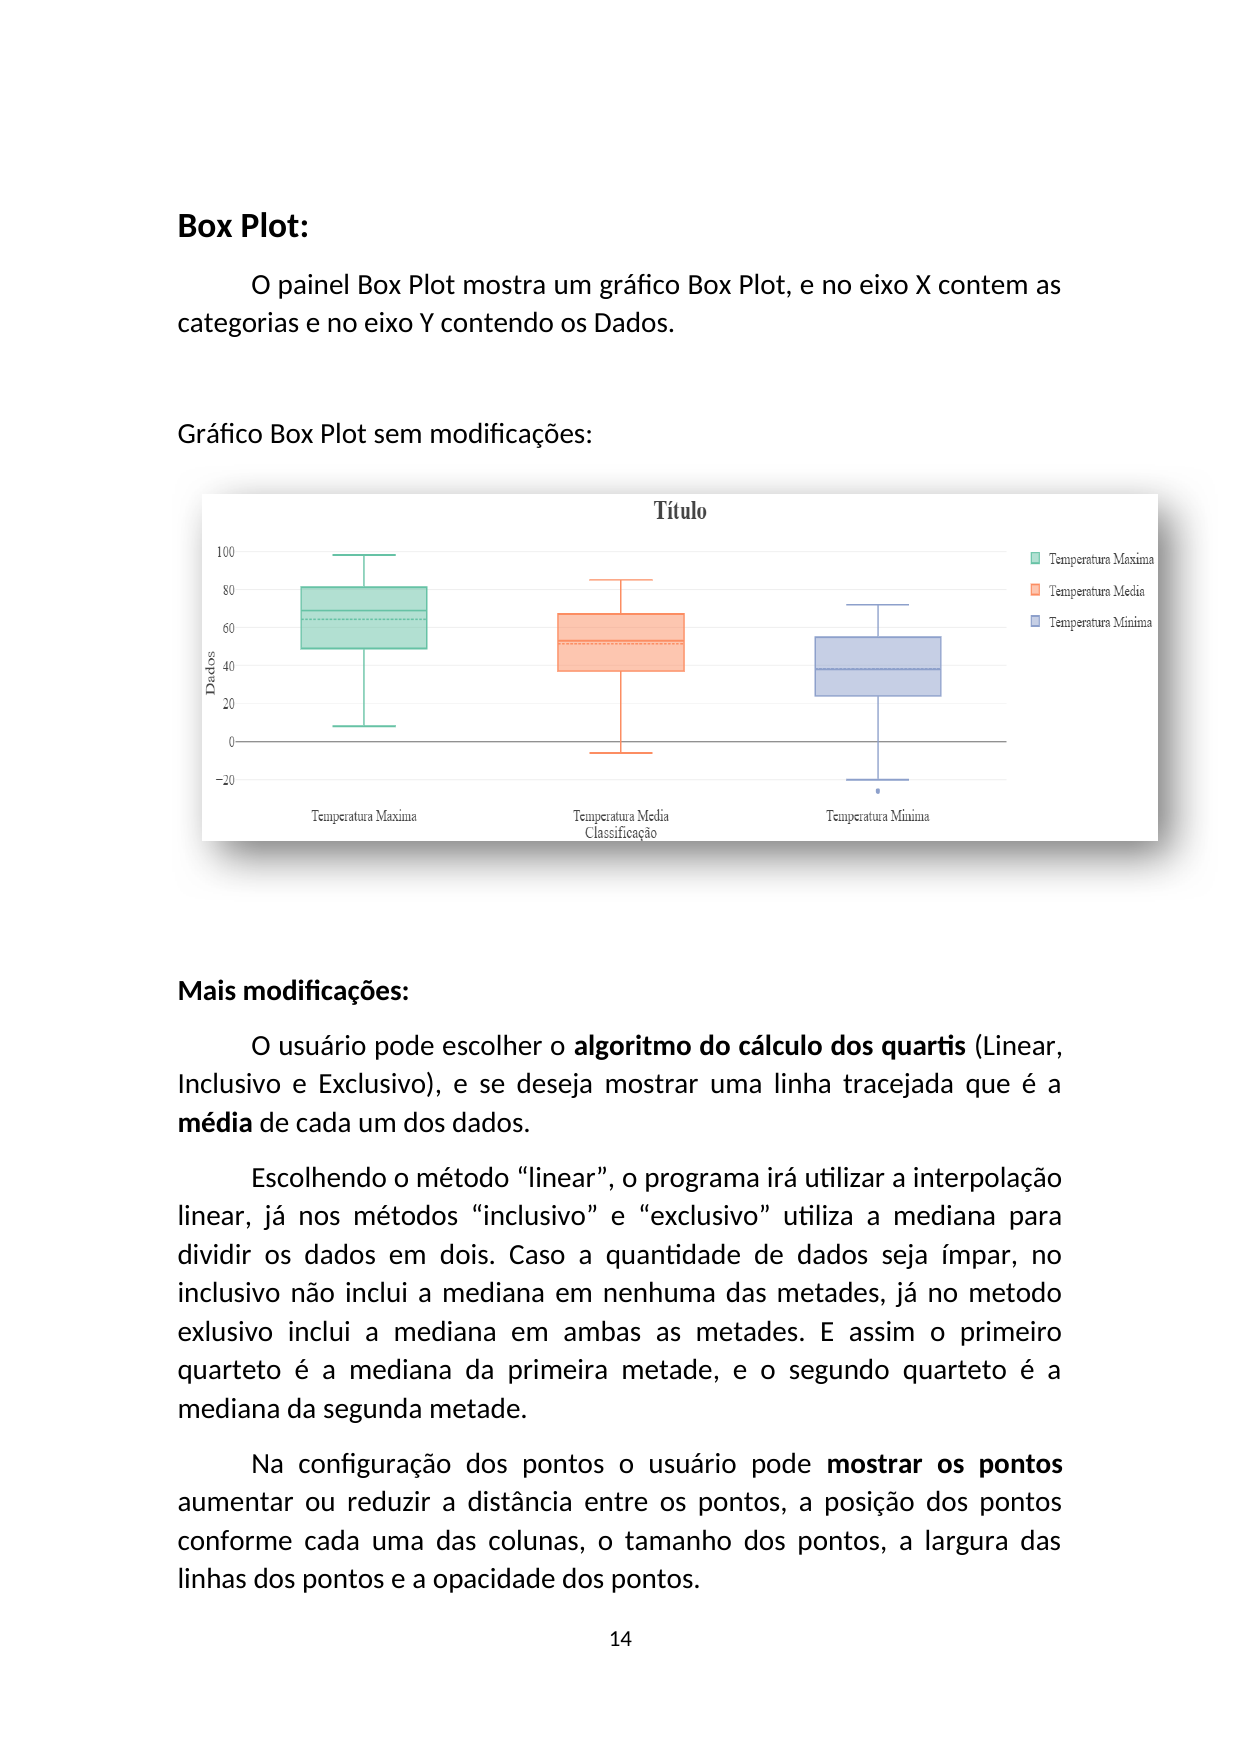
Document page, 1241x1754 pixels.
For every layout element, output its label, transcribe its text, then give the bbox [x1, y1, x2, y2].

text Na configuração dos pontos o usuário pode mostrar os pontos aumentar ou reduzir a distância entre os pontos, a posição dos pontos conforme cada uma das colunas, o tamanho dos pontos, a largura das linhas dos pontos e a opacidade dos pontos. [177, 1445, 1063, 1596]
text Mais modificações: [177, 972, 1063, 1008]
text Gráfico Box Plot sem modificações: [177, 415, 1063, 450]
picture [202, 494, 1158, 841]
text O painel Box Plot mostra um gráfico Box Plot, e no eixo X contem as categorias e no eixo Y contendo os Dados. [177, 266, 1063, 340]
text Box Plot: [177, 203, 1063, 246]
text O usuário pode escolher o algoritmo do cálculo dos quartis (Linear, Inclusivo e Exclusivo), e se deseja mostrar uma linha tracejada que é a média de cada um dos dados. [177, 1027, 1063, 1139]
text Escolhendo o método “linear”, o programa irá utilizar a interpolação linear, já nos métodos “inclusivo” e “exclusivo” utiliza a mediana para dividir os dados em dois. Caso a quantidade de dados seja ímpar, no inclusivo não inclui a mediana em nenhuma das metades, já no metodo exlusivo inclui a mediana em ambas as metades. E assim o primeiro quarteto é a mediana da primeira metade, e o segundo quarteto é a mediana da segunda metade. [177, 1159, 1063, 1425]
